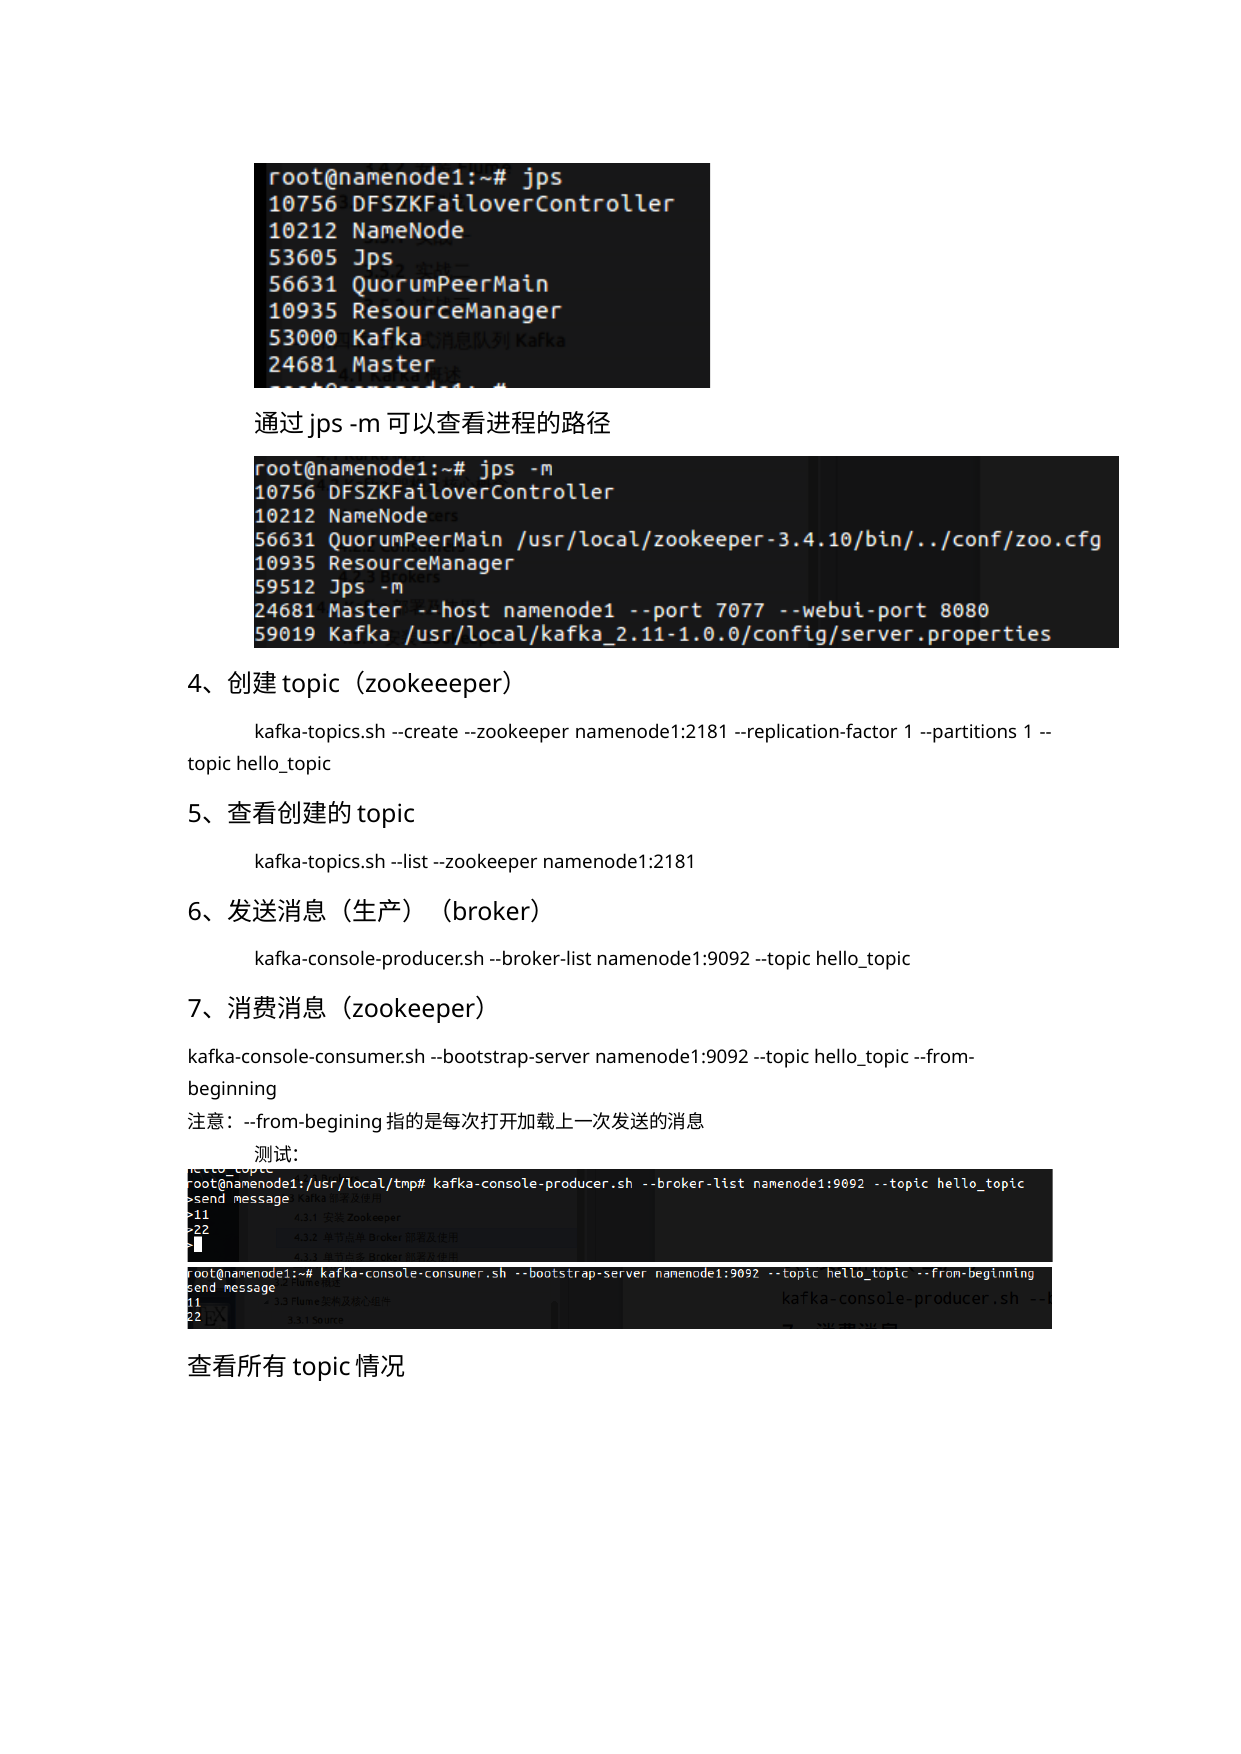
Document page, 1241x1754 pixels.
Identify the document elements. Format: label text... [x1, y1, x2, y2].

text kafka-topics.sh --create --zookeeper namenode1:2181 --replication-factor 1 --partitions 1 --topic hello_topic [187, 714, 1053, 779]
text kafka-console-producer.sh --broker-list namenode1:9092 --topic hello_topic [187, 942, 1053, 974]
text 查看所有topic情况 [187, 1332, 1053, 1397]
picture [187, 1169, 1053, 1262]
list 发送消息（生产）（broker） [187, 877, 1053, 942]
picture [187, 1267, 1052, 1329]
text 注意：--from-begining指的是每次打开加载上一次发送的消息 [187, 1104, 1053, 1137]
text kafka-console-consumer.sh --bootstrap-server namenode1:9092 --topic hello_topic --from-beginning [187, 1039, 1053, 1104]
picture [254, 456, 1119, 648]
list 创建topic（zookeeeper） [187, 649, 1053, 714]
list 消费消息（zookeeper） [187, 974, 1053, 1039]
text 测试： [187, 1137, 1053, 1169]
text kafka-topics.sh --list --zookeeper namenode1:2181 [187, 844, 1053, 877]
text 通过jps -m可以查看进程的路径 [187, 389, 1053, 454]
list 查看创建的topic [187, 779, 1053, 844]
picture [254, 163, 711, 388]
